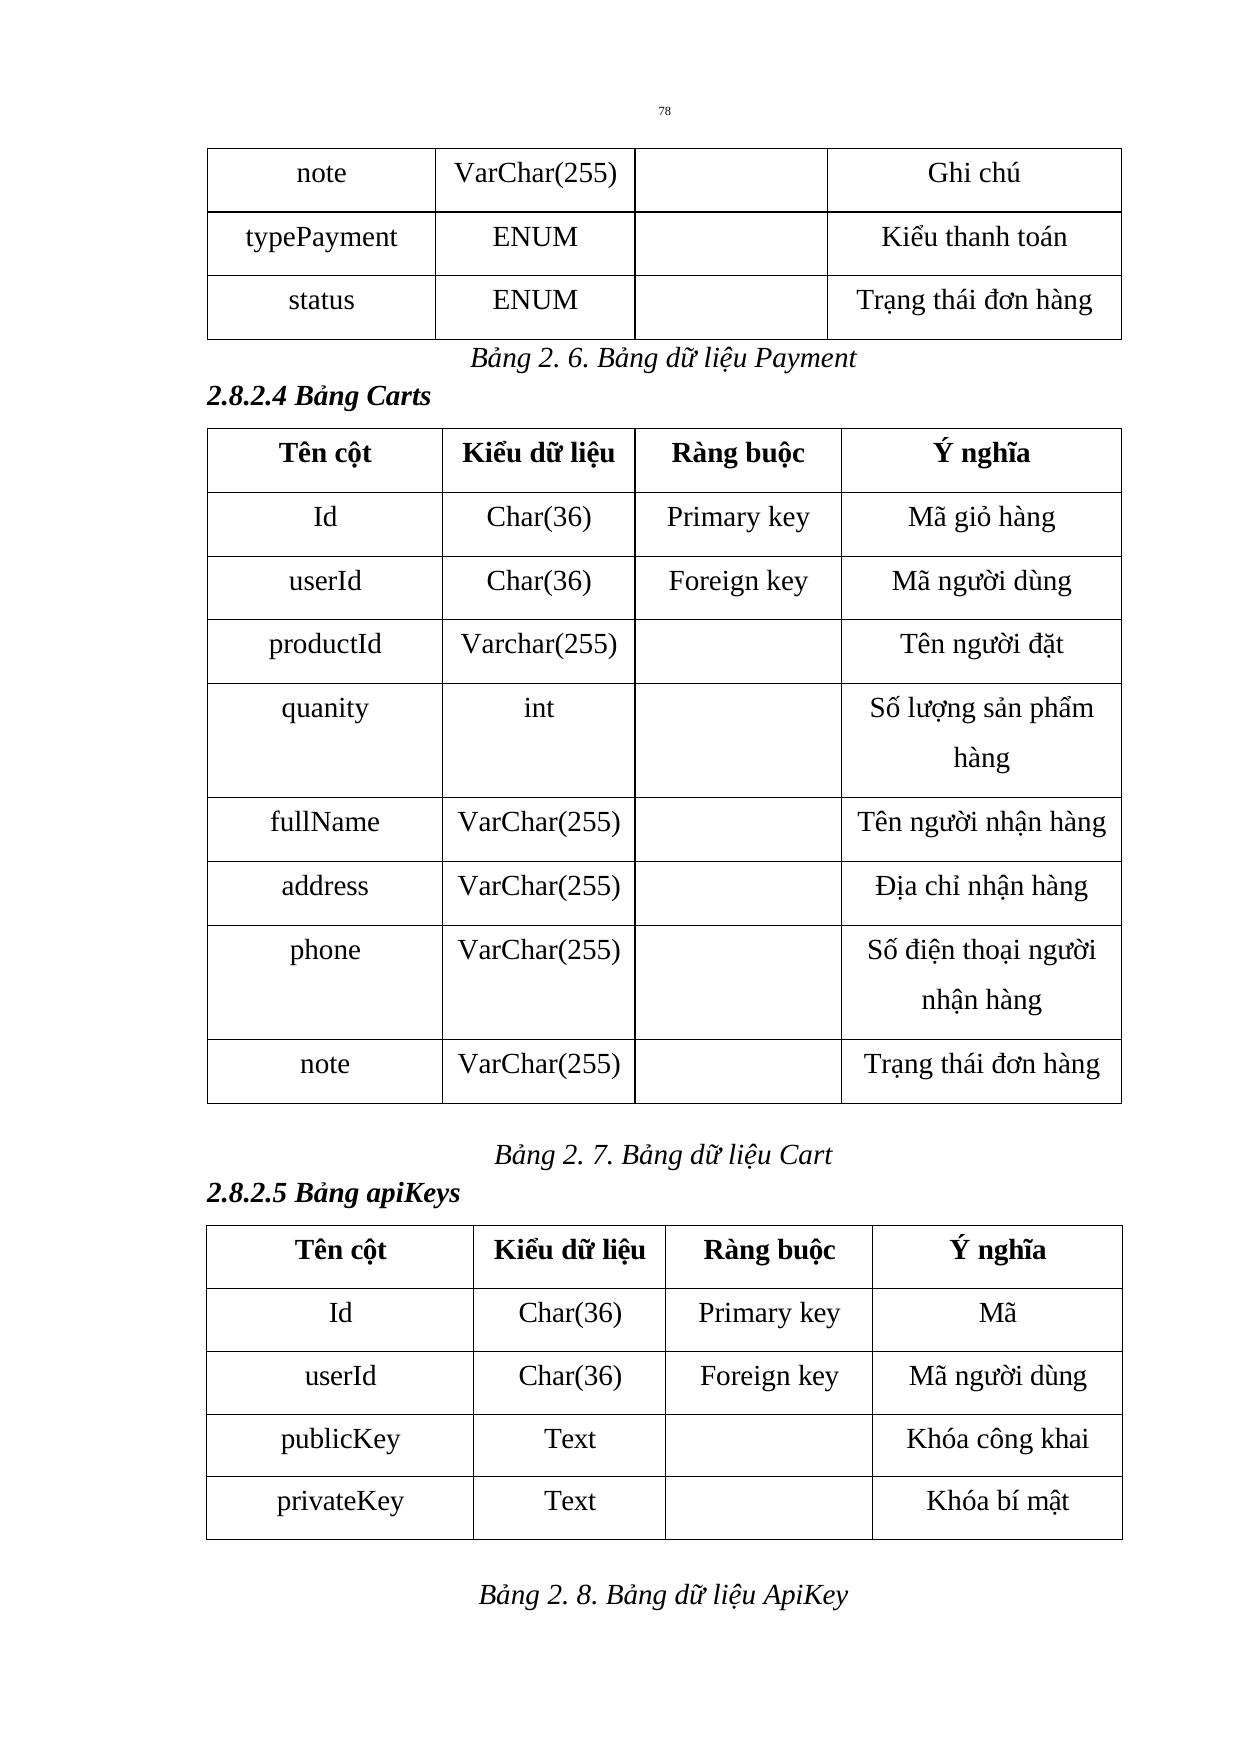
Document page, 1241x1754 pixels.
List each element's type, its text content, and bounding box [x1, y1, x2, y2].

table_cell VarChar(255) [443, 862, 634, 924]
table_cell Primary key [666, 1289, 872, 1351]
table_header Ràng buộc [666, 1226, 872, 1288]
table_cell Ghi chú [828, 149, 1121, 211]
subtitle 2.8.2.5 Bảng apiKeys [207, 1175, 1122, 1208]
table_header Kiểu dữ liệu [474, 1226, 665, 1288]
table_cell [636, 862, 841, 924]
table_cell phone [208, 926, 442, 1039]
table_cell [636, 149, 827, 211]
table_cell [636, 276, 827, 339]
table_header Tên cột [208, 429, 442, 492]
table_cell [636, 213, 827, 275]
table_cell Char(36) [443, 557, 634, 619]
table_cell VarChar(255) [436, 149, 634, 211]
text Bảng 2. 8. Bảng dữ liệu ApiKey [238, 1577, 1091, 1611]
table_header Ràng buộc [636, 429, 841, 492]
table_cell address [208, 862, 442, 924]
table_cell [666, 1477, 872, 1539]
table_cell Mã người dùng [873, 1352, 1122, 1413]
table_cell publicKey [207, 1415, 473, 1476]
table_cell VarChar(255) [443, 1040, 634, 1102]
table_cell Trạng thái đơn hàng [842, 1040, 1121, 1102]
table_cell int [443, 684, 634, 797]
table_cell [636, 620, 841, 683]
table_cell Varchar(255) [443, 620, 634, 683]
table_cell Tên người đặt [842, 620, 1121, 683]
table_cell note [208, 1040, 442, 1102]
text Bảng 2. 7. Bảng dữ liệu Cart [207, 1137, 1122, 1171]
table_cell VarChar(255) [443, 926, 634, 1039]
table_cell [636, 926, 841, 1039]
table_cell Số lượng sản phẩm hàng [842, 684, 1121, 797]
table_cell Số điện thoại người nhận hàng [842, 926, 1121, 1039]
table_header Tên cột [207, 1226, 473, 1288]
table_cell Primary key [636, 493, 841, 556]
table_cell Khóa bí mật [873, 1477, 1122, 1539]
table_cell Địa chỉ nhận hàng [842, 862, 1121, 924]
table_cell ENUM [436, 213, 634, 275]
table_cell Mã giỏ hàng [842, 493, 1121, 556]
table_cell Tên người nhận hàng [842, 798, 1121, 861]
table_cell productId [208, 620, 442, 683]
text Bảng 2. 6. Bảng dữ liệu Payment [207, 340, 1122, 373]
table_cell Char(36) [474, 1289, 665, 1351]
table_cell fullName [208, 798, 442, 861]
table_cell ENUM [436, 276, 634, 339]
table_cell quanity [208, 684, 442, 797]
table_cell [636, 684, 841, 797]
table_cell Char(36) [474, 1352, 665, 1413]
table_cell VarChar(255) [443, 798, 634, 861]
table_cell privateKey [207, 1477, 473, 1539]
table_header Ý nghĩa [842, 429, 1121, 492]
table_cell note [208, 149, 435, 211]
table_cell Id [207, 1289, 473, 1351]
table_cell status [208, 276, 435, 339]
table_cell Foreign key [636, 557, 841, 619]
table_cell [636, 1040, 841, 1102]
table_cell userId [207, 1352, 473, 1413]
table_cell [636, 798, 841, 861]
table_cell Id [208, 493, 442, 556]
subtitle 2.8.2.4 Bảng Carts [207, 378, 1122, 411]
table_cell Mã người dùng [842, 557, 1121, 619]
table_cell Foreign key [666, 1352, 872, 1413]
table_cell Mã [873, 1289, 1122, 1351]
table_cell Text [474, 1477, 665, 1539]
table_cell Char(36) [443, 493, 634, 556]
table_cell userId [208, 557, 442, 619]
table_cell typePayment [208, 213, 435, 275]
table_header Kiểu dữ liệu [443, 429, 634, 492]
table_cell Text [474, 1415, 665, 1476]
table_cell Trạng thái đơn hàng [828, 276, 1121, 339]
table_cell Khóa công khai [873, 1415, 1122, 1476]
table_cell [666, 1415, 872, 1476]
table_cell Kiểu thanh toán [828, 213, 1121, 275]
table_header Ý nghĩa [873, 1226, 1122, 1288]
